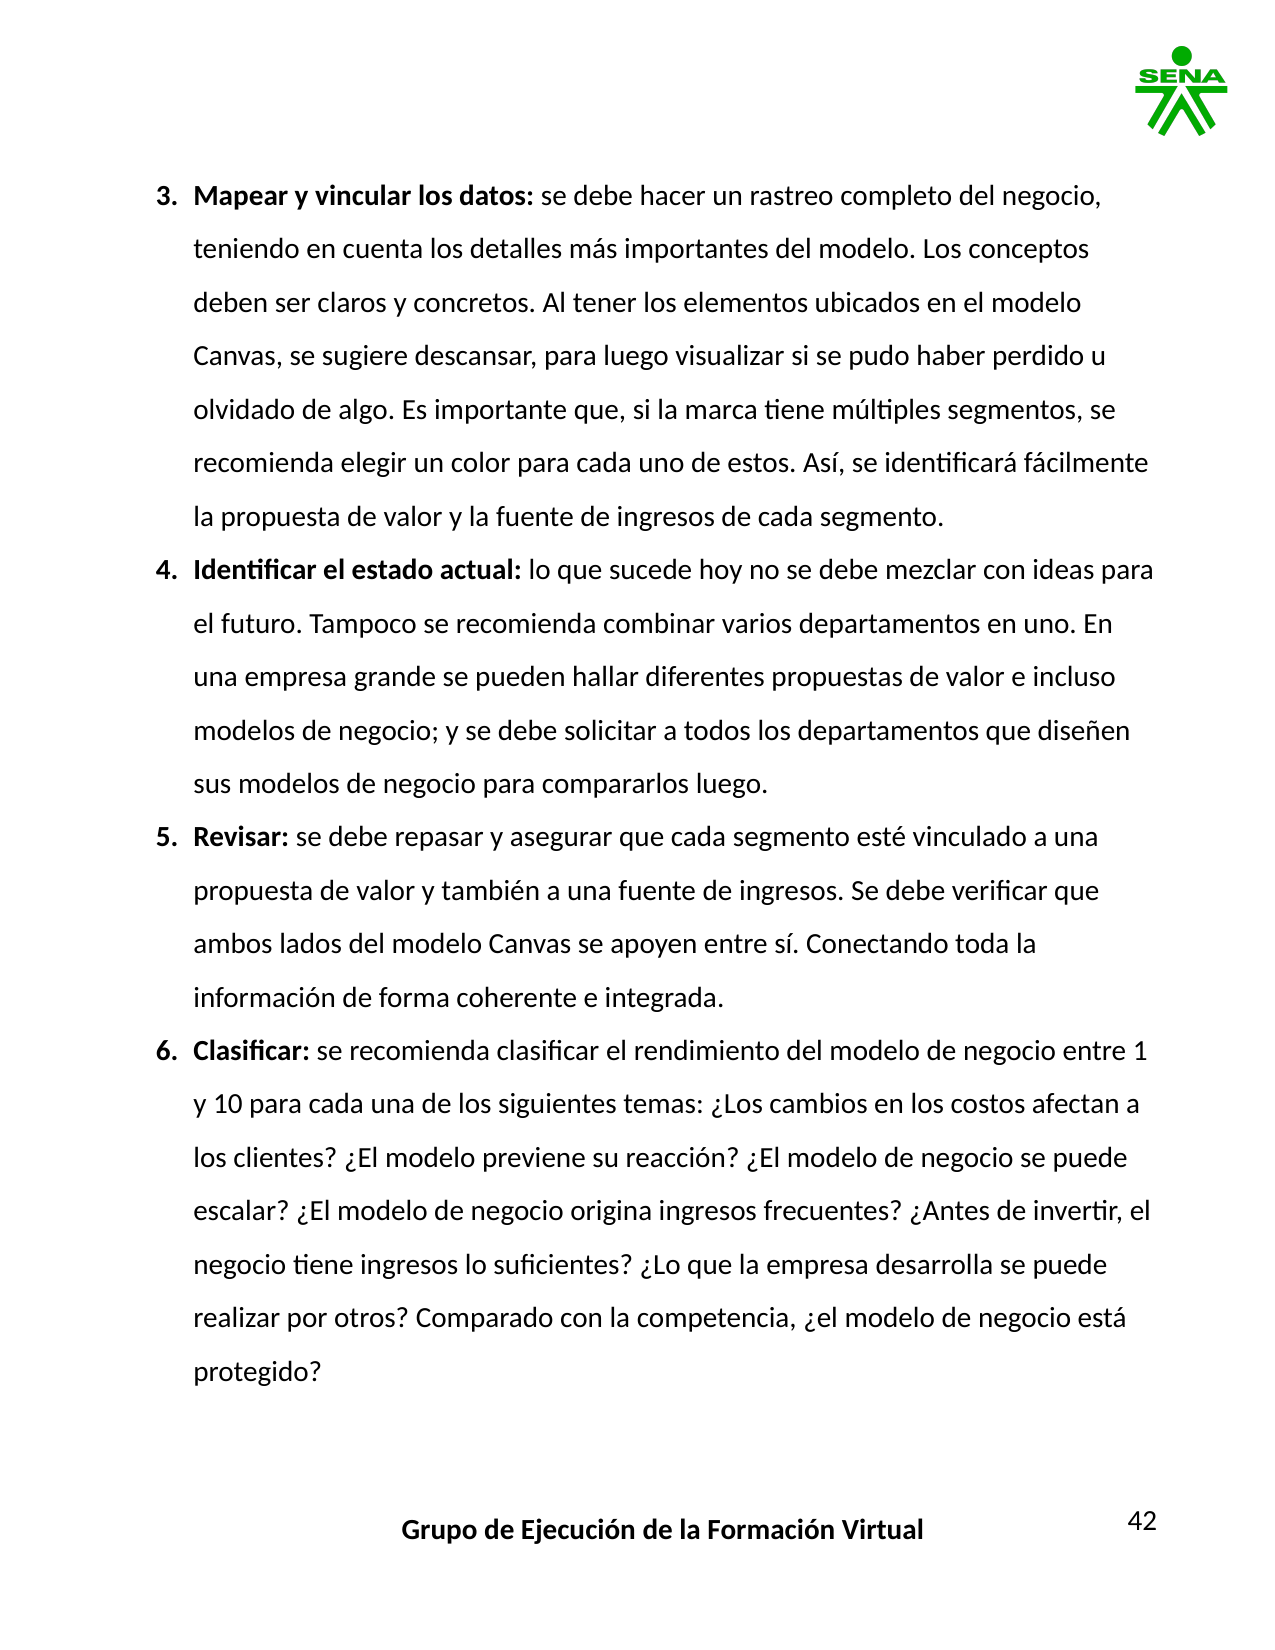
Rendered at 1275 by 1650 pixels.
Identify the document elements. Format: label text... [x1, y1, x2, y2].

picture [1135, 46, 1228, 136]
list Identificar el estado actual: lo que sucede hoy no se debe mezclar con ideas para el futuro. Tampoco se recomienda combinar varios departamentos en uno. En una empresa grande se pueden hallar diferentes propuestas de valor e incluso modelos de negocio; y se debe solicitar a todos los departamentos que diseñen sus modelos de negocio para compararlos luego. [156, 551, 1157, 801]
list Revisar: se debe repasar y asegurar que cada segmento esté vinculado a una propuesta de valor y también a una fuente de ingresos. Se debe verificar que ambos lados del modelo Canvas se apoyen entre sí. Conectando toda la información de forma coherente e integrada. [156, 818, 1157, 1014]
list Mapear y vincular los datos: se debe hacer un rastreo completo del negocio, teniendo en cuenta los detalles más importantes del modelo. Los conceptos deben ser claros y concretos. Al tener los elementos ubicados en el modelo Canvas, se sugiere descansar, para luego visualizar si se pudo haber perdido u olvidado de algo. Es importante que, si la marca tiene múltiples segmentos, se recomienda elegir un color para cada uno de estos. Así, se identificará fácilmente la propuesta de valor y la fuente de ingresos de cada segmento. [156, 177, 1157, 533]
list Clasificar: se recomienda clasificar el rendimiento del modelo de negocio entre 1 y 10 para cada una de los siguientes temas: ¿Los cambios en los costos afectan a los clientes? ¿El modelo previene su reacción? ¿El modelo de negocio se puede escalar? ¿El modelo de negocio origina ingresos frecuentes? ¿Antes de invertir, el negocio tiene ingresos lo suficientes? ¿Lo que la empresa desarrolla se puede realizar por otros? Comparado con la competencia, ¿el modelo de negocio está protegido? [156, 1032, 1157, 1388]
